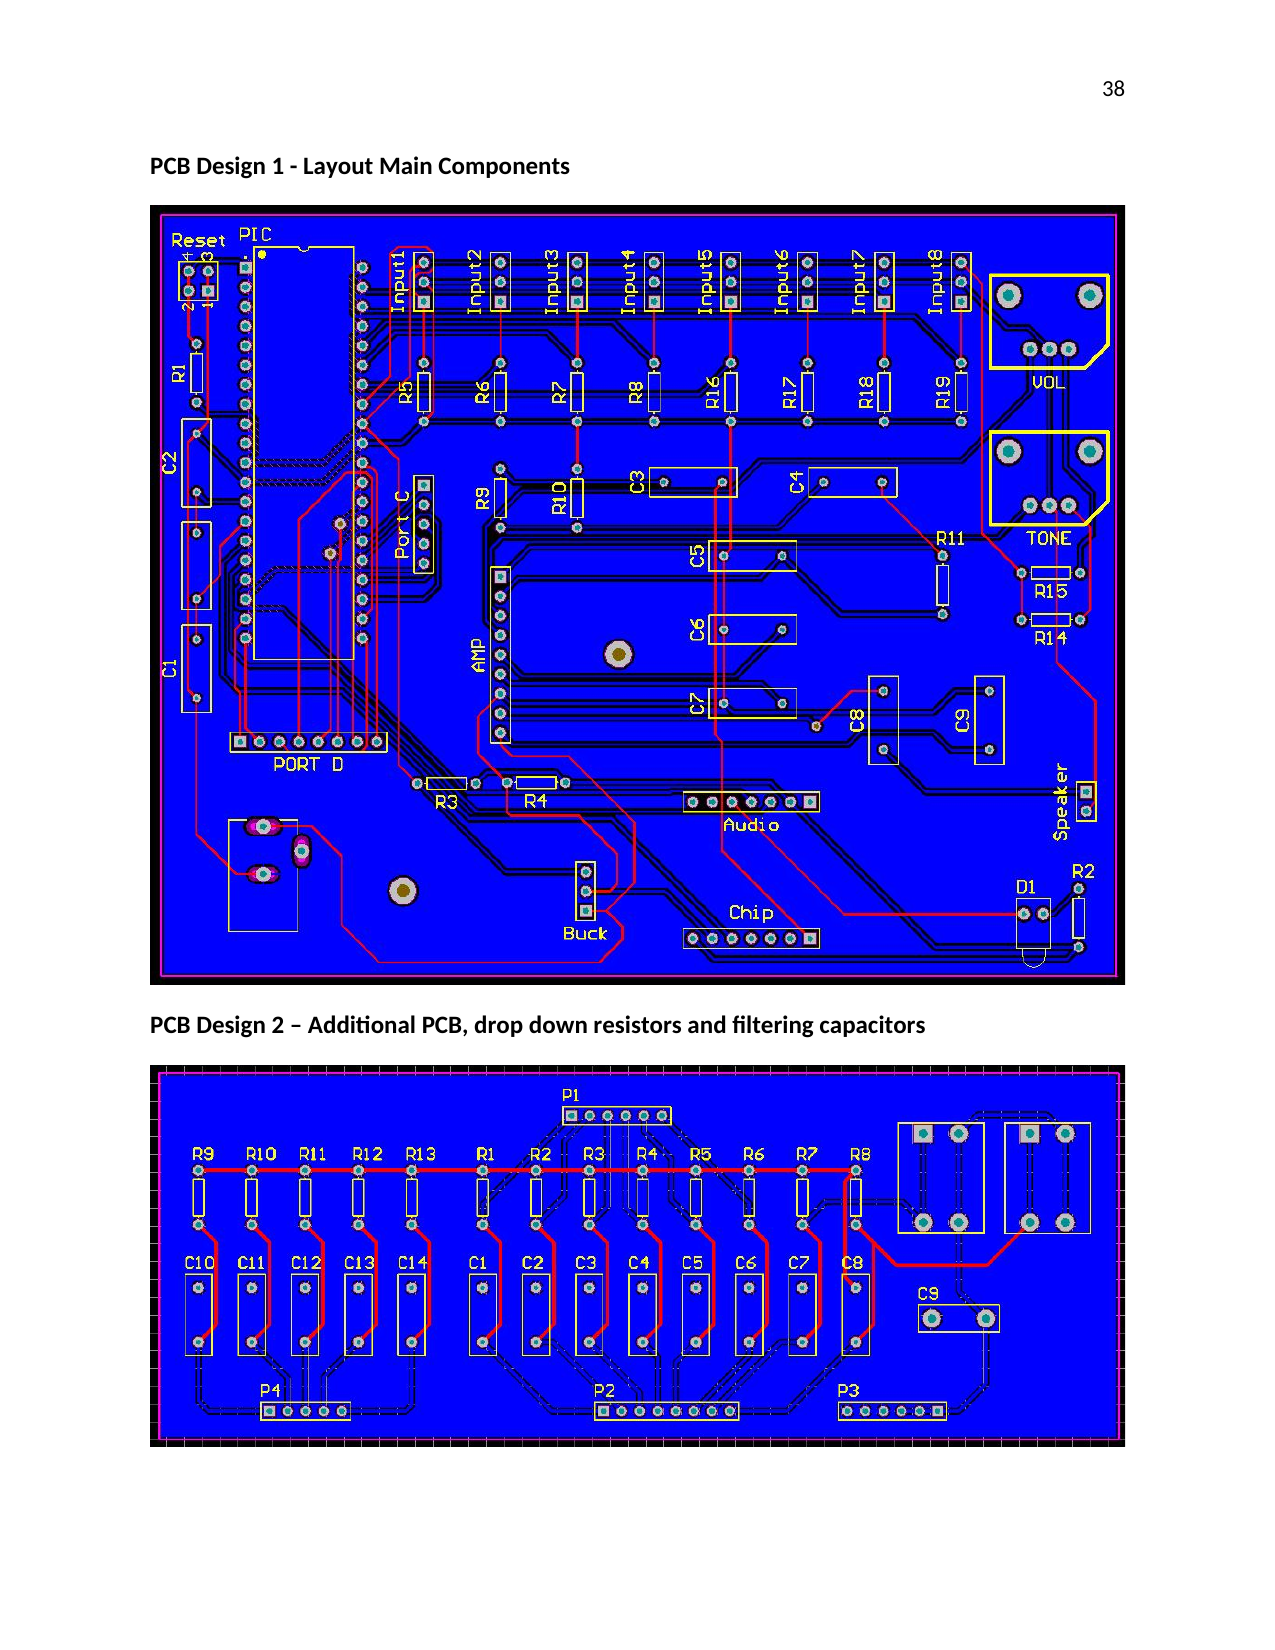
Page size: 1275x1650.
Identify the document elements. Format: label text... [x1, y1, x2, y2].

text PCB Design 2 – Additional PCB, drop down resistors and filtering capacitors [150, 1009, 1125, 1040]
text PCB Design 1 - Layout Main Components [150, 150, 1125, 181]
picture [150, 205, 1125, 985]
picture [150, 1065, 1125, 1447]
